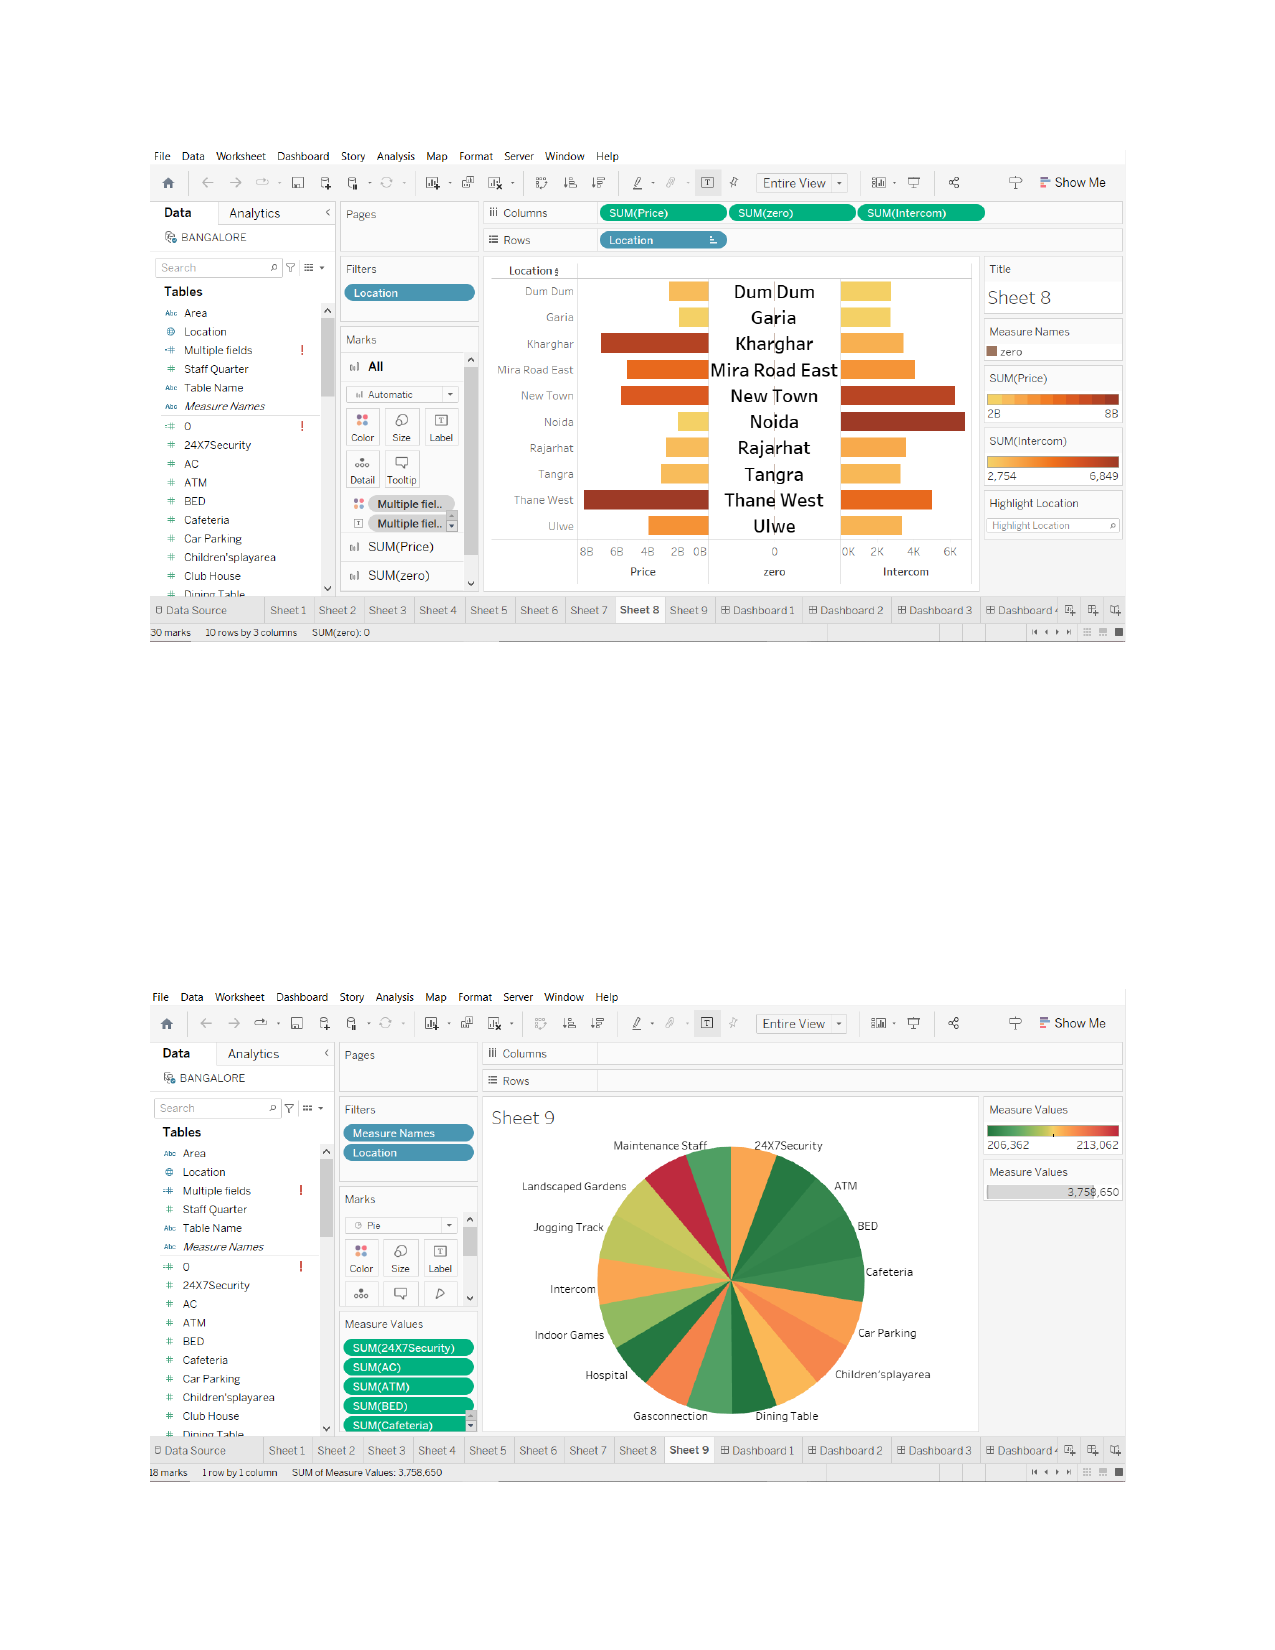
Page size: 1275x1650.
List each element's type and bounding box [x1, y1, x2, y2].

picture [150, 989, 1125, 1482]
picture [150, 150, 1125, 642]
